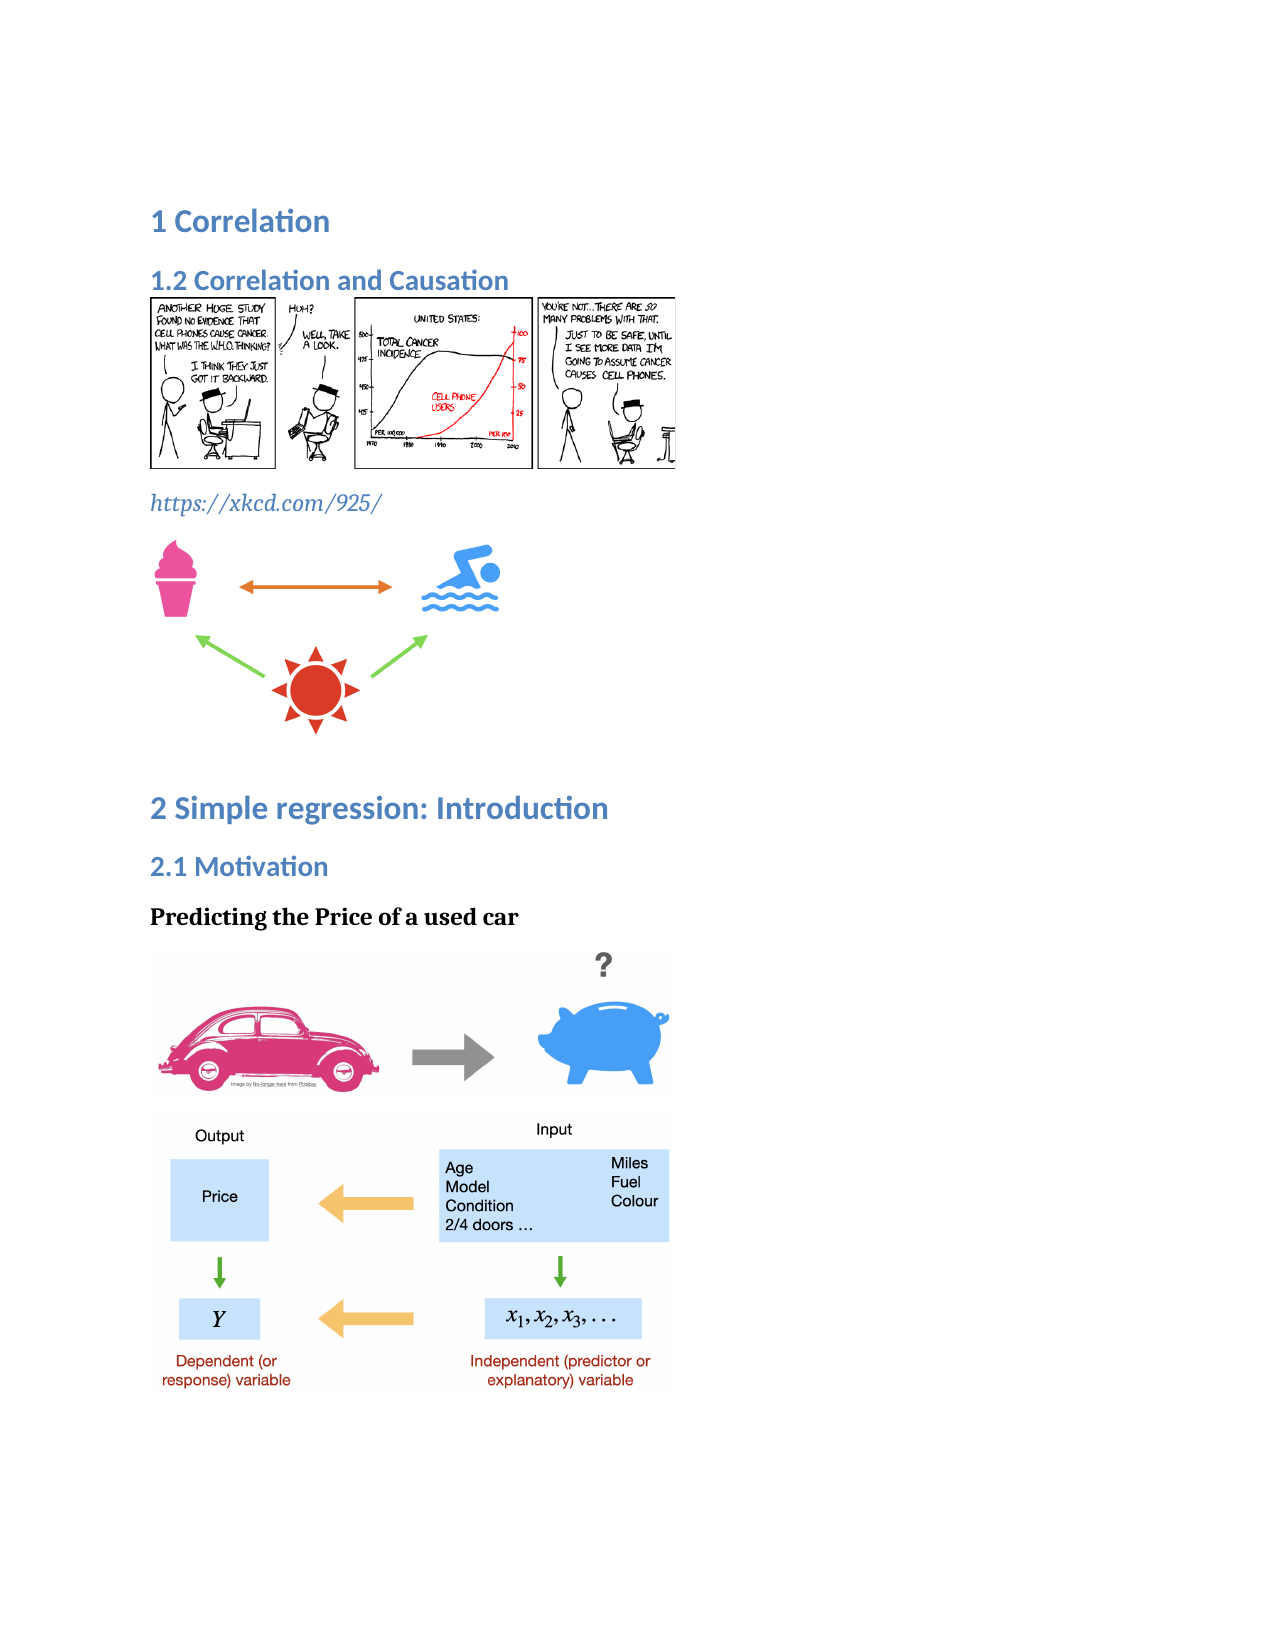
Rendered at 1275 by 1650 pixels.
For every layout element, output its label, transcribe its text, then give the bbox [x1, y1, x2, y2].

subtitle 1 Correlation [150, 200, 1125, 241]
picture [150, 950, 675, 1094]
subtitle 1.2 Correlation and Causation [150, 262, 1125, 297]
picture [150, 1112, 675, 1397]
subtitle 2 Simple regression: Introduction [150, 787, 1125, 828]
picture [150, 536, 501, 737]
subtitle 2.1 Motivation [150, 848, 1125, 884]
text Predicting the Price of a used car [150, 903, 1125, 932]
text https://xkcd.com/925/ [150, 489, 1125, 518]
picture [150, 297, 675, 469]
